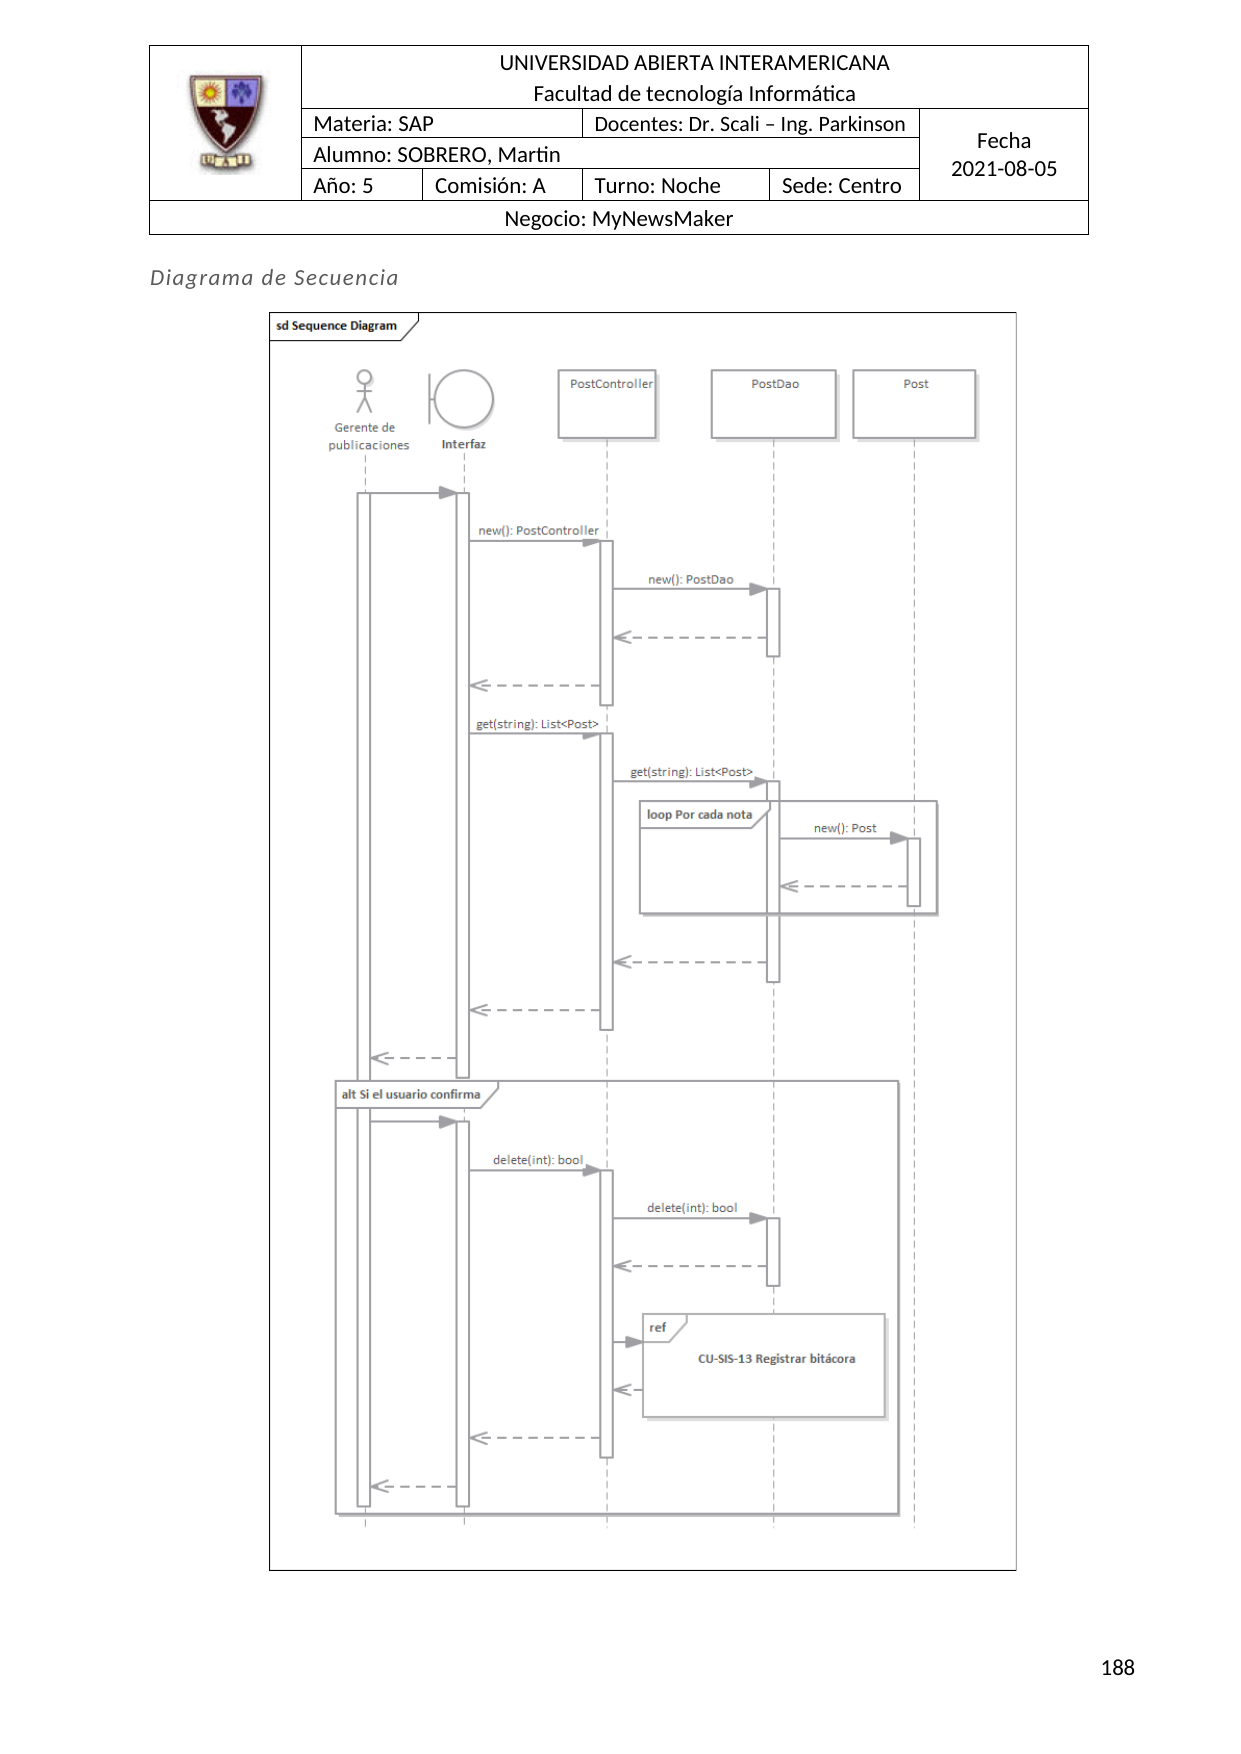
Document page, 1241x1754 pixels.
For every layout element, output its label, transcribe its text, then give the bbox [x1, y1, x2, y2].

subtitle Diagrama de Secuencia [150, 263, 1135, 291]
picture [268, 311, 1017, 1571]
picture [175, 67, 276, 180]
